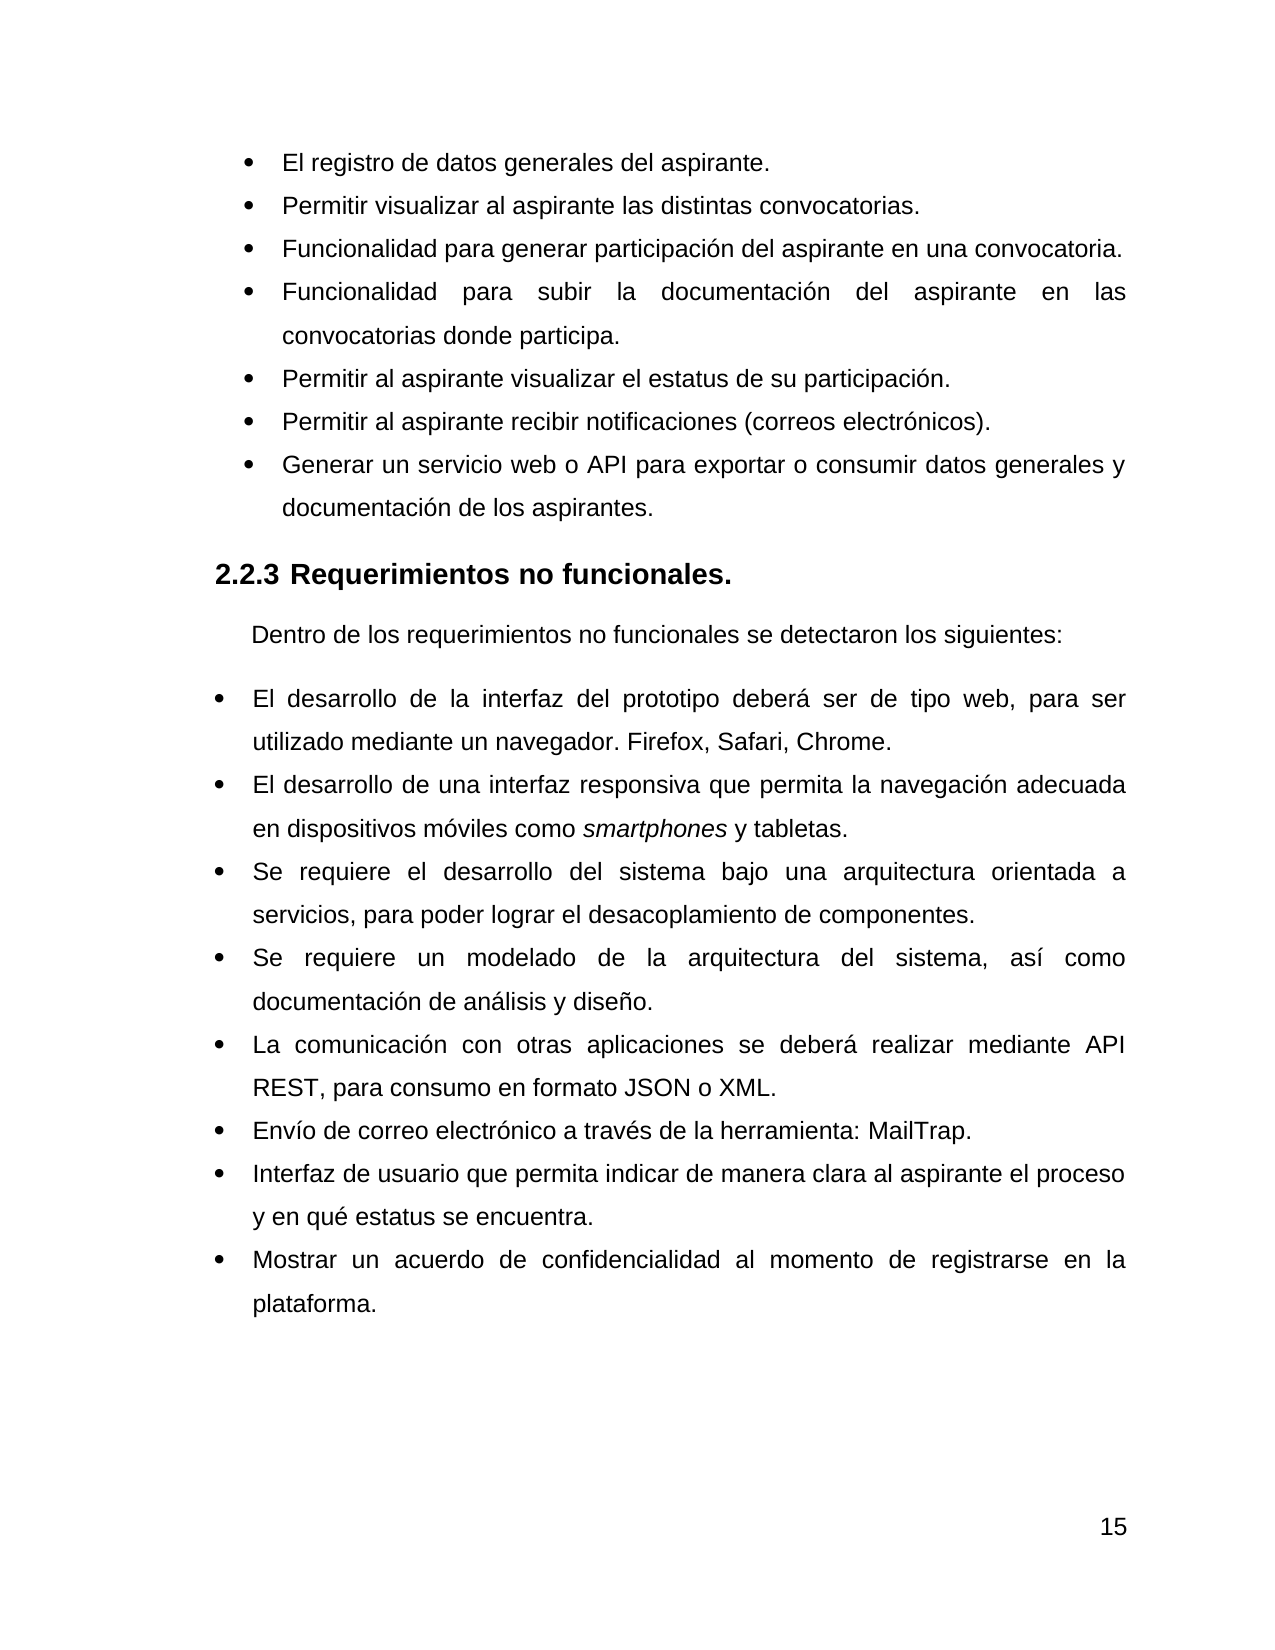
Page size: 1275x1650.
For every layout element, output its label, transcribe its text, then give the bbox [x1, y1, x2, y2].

list Envío de correo electrónico a través de la herramienta: MailTrap. [215, 1116, 1127, 1145]
list Permitir al aspirante recibir notificaciones (correos electrónicos). [244, 407, 1127, 436]
list El registro de datos generales del aspirante. [244, 148, 1127, 177]
subtitle Requerimientos no funcionales. [215, 557, 1127, 591]
list Funcionalidad para generar participación del aspirante en una convocatoria. [244, 234, 1127, 263]
list Generar un servicio web o API para exportar o consumir datos generales y documentación de los aspirantes. [244, 450, 1127, 522]
list La comunicación con otras aplicaciones se deberá realizar mediante API REST, para consumo en formato JSON o XML. [215, 1029, 1127, 1102]
text Dentro de los requerimientos no funcionales se detectaron los siguientes: [177, 620, 1127, 649]
list Permitir al aspirante visualizar el estatus de su participación. [244, 364, 1127, 393]
list Interfaz de usuario que permita indicar de manera clara al aspirante el proceso y en qué estatus se encuentra. [215, 1159, 1127, 1231]
list Se requiere el desarrollo del sistema bajo una arquitectura orientada a servicios, para poder lograr el desacoplamiento de componentes. [215, 857, 1127, 929]
list El desarrollo de una interfaz responsiva que permita la navegación adecuada en dispositivos móviles como smartphones y tabletas. [215, 771, 1127, 842]
list Permitir visualizar al aspirante las distintas convocatorias. [244, 191, 1127, 220]
list Se requiere un modelado de la arquitectura del sistema, así como documentación de análisis y diseño. [215, 943, 1127, 1015]
list El desarrollo de la interfaz del prototipo deberá ser de tipo web, para ser utilizado mediante un navegador. Firefox, Safari, Chrome. [215, 684, 1127, 756]
list Mostrar un acuerdo de confidencialidad al momento de registrarse en la plataforma. [215, 1246, 1127, 1317]
list Funcionalidad para subir la documentación del aspirante en las convocatorias donde participa. [244, 277, 1127, 349]
